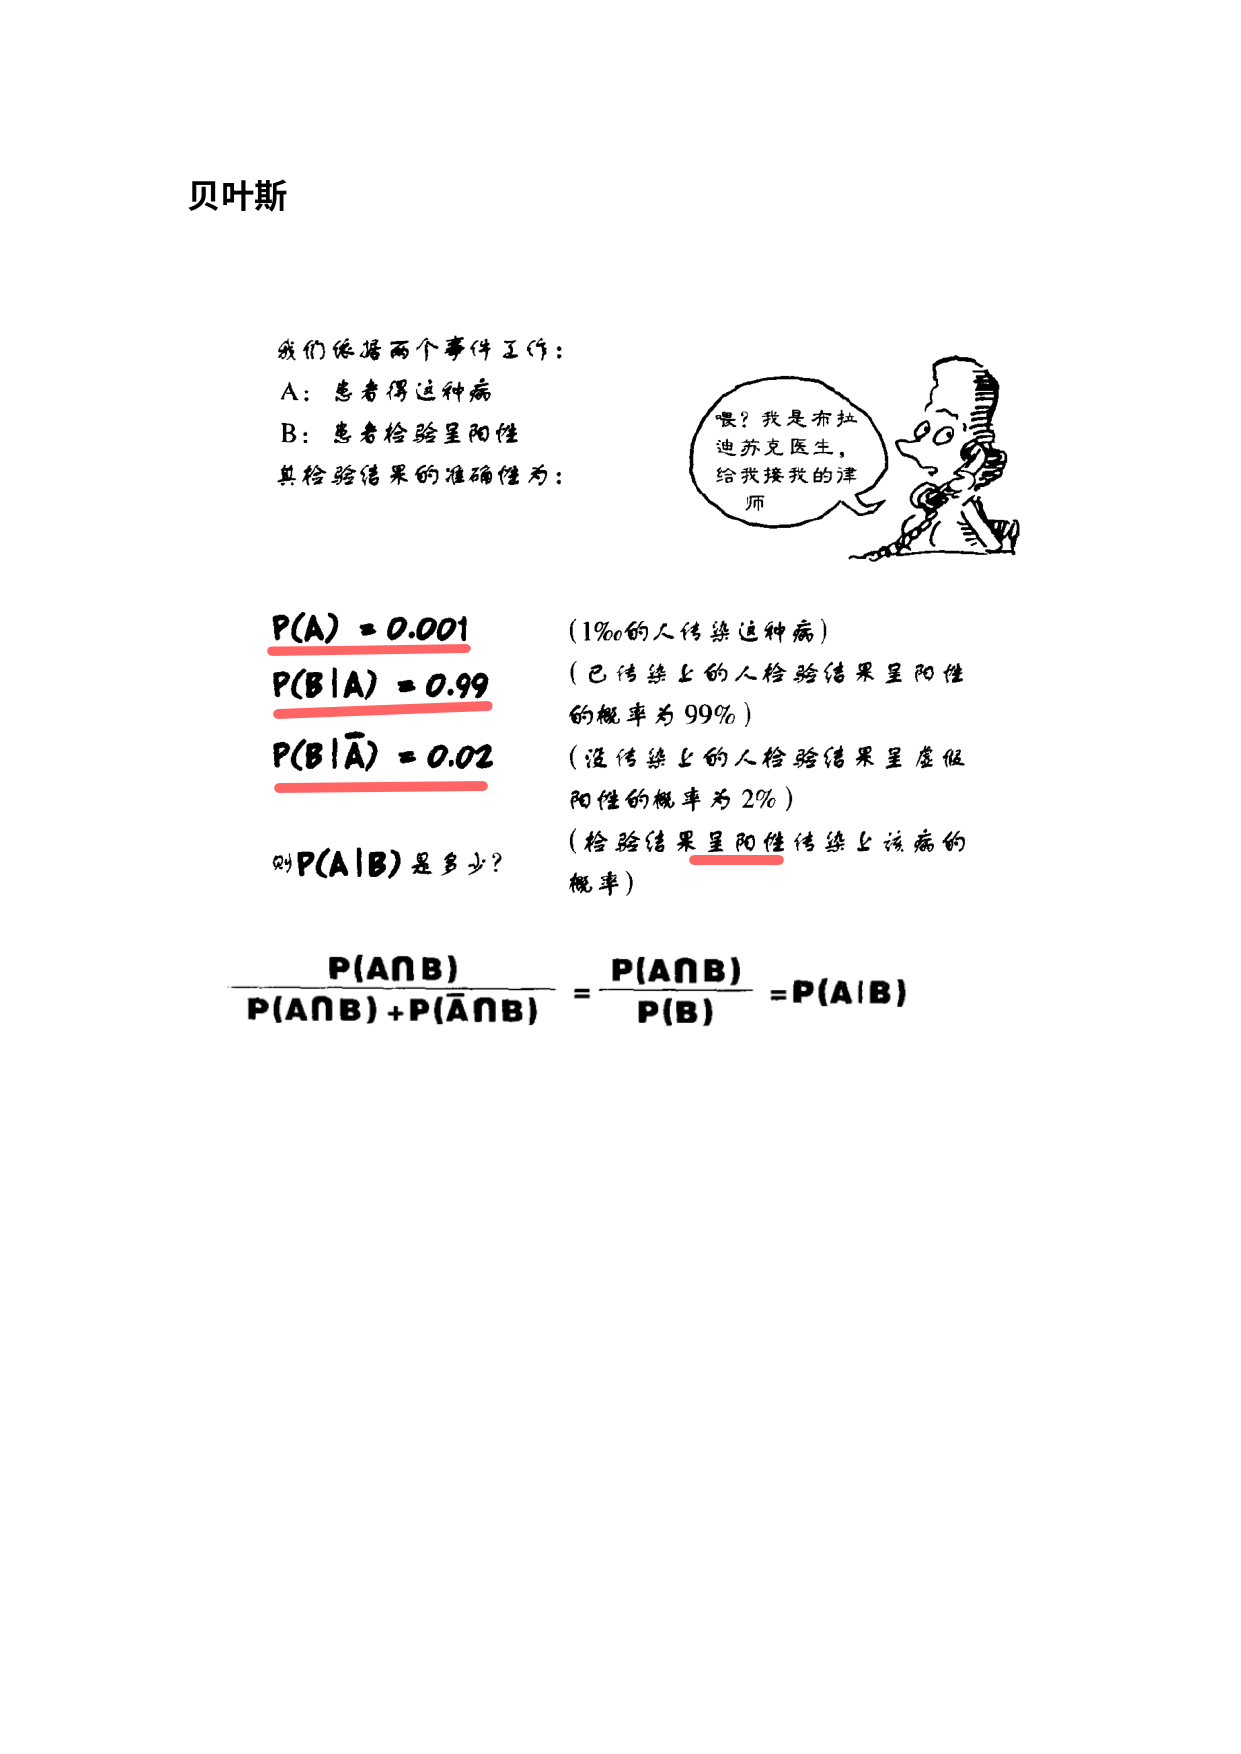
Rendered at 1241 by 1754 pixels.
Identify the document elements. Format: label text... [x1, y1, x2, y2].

subtitle 贝叶斯 [187, 162, 1053, 227]
picture [187, 289, 1053, 928]
picture [187, 939, 1053, 1057]
